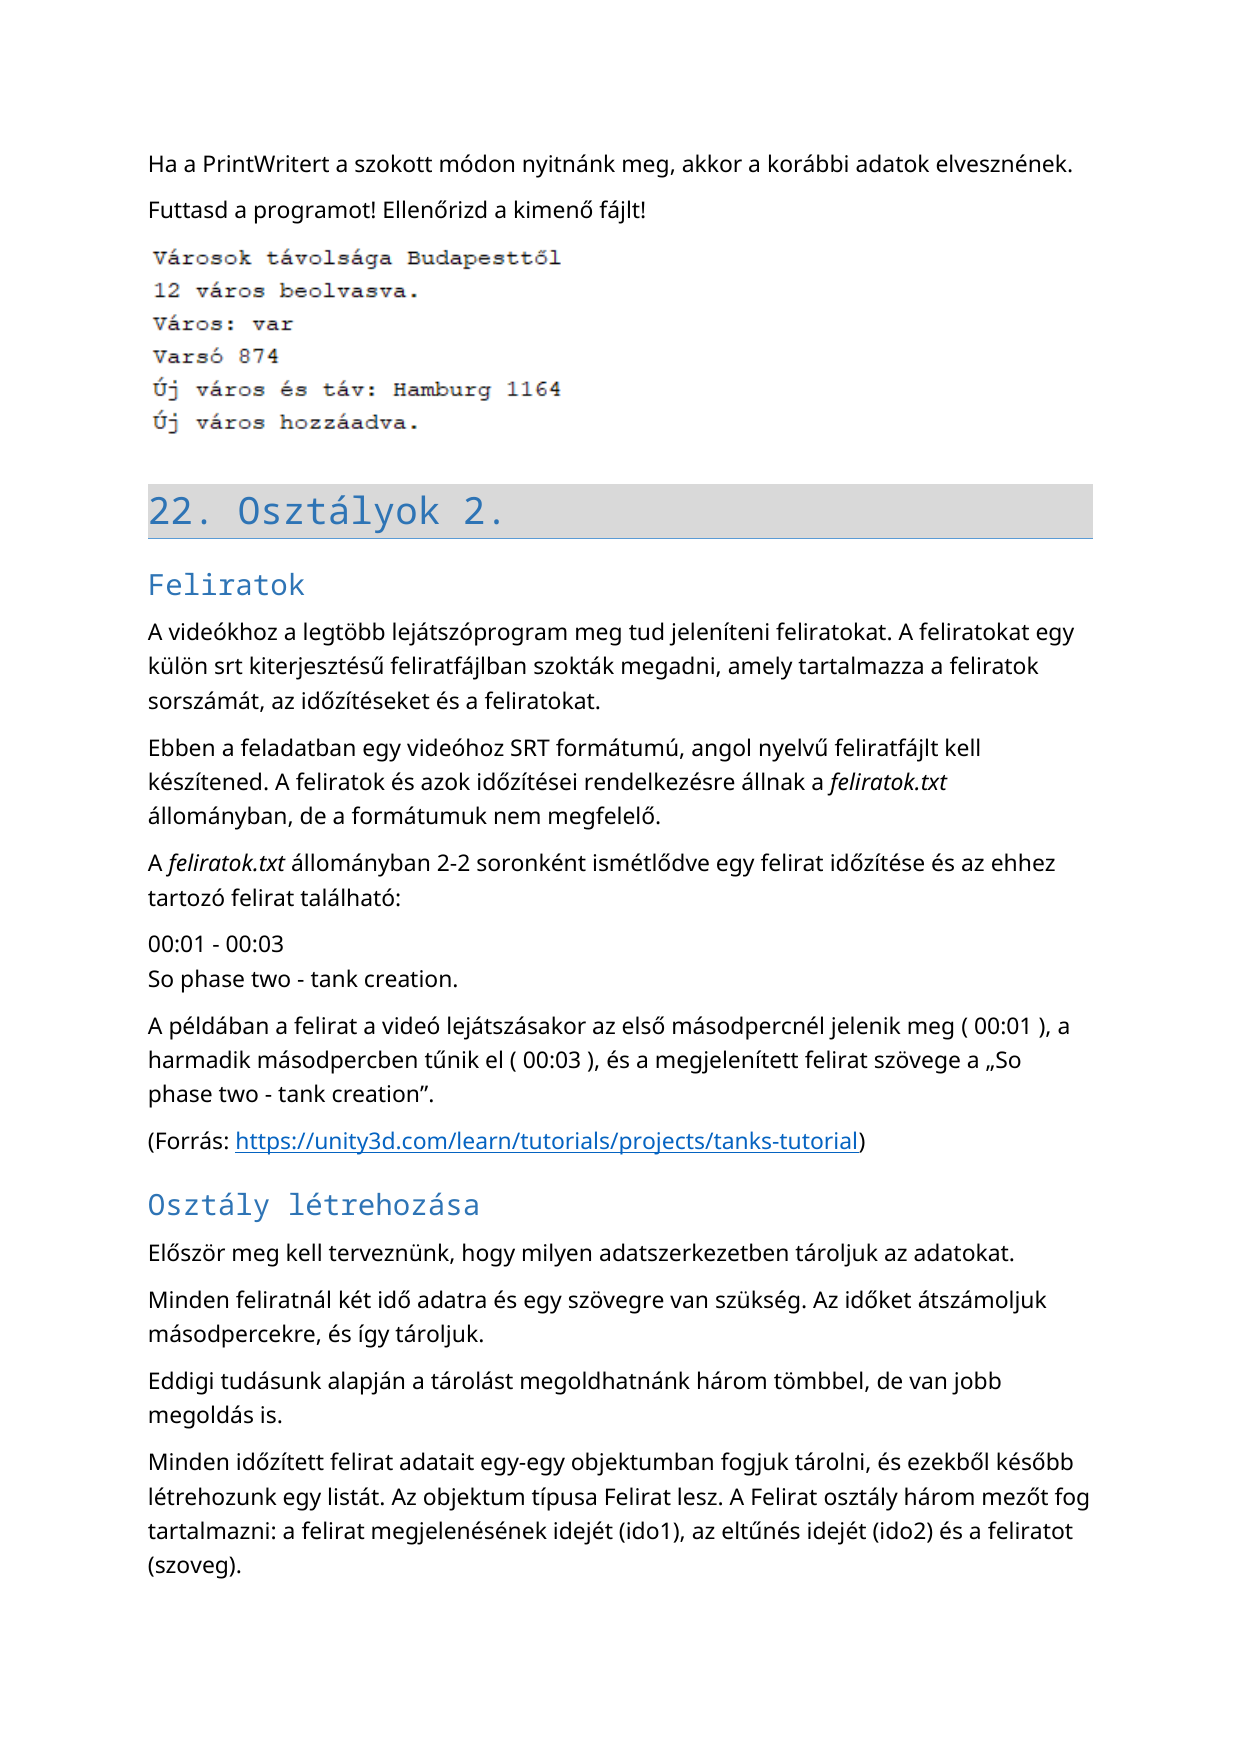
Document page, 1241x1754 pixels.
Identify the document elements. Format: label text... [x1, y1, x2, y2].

text Először meg kell terveznünk, hogy milyen adatszerkezetben tároljuk az adatokat. [148, 1237, 1093, 1268]
picture [147, 241, 575, 440]
subtitle Osztály létrehozása [148, 1185, 1093, 1224]
text 00:01 - 00:03 So phase two - tank creation. [148, 928, 1093, 994]
text Ebben a feladatban egy videóhoz SRT formátumú, angol nyelvű feliratfájlt kell készítened. A feliratok és azok időzítései rendelkezésre állnak a feliratok.txt állományban, de a formátumuk nem megfelelő. [148, 732, 1093, 832]
text Minden feliratnál két idő adatra és egy szövegre van szükség. Az időket átszámoljuk másodpercekre, és így tároljuk. [148, 1284, 1093, 1349]
text A példában a felirat a videó lejátszásakor az első másodpercnél jelenik meg ( 00:01 ), a harmadik másodpercben tűnik el ( 00:03 ), és a megjelenített felirat szövege a „So phase two - tank creation”. [148, 1010, 1093, 1110]
text (Forrás: https://unity3d.com/learn/tutorials/projects/tanks-tutorial) [148, 1125, 1093, 1157]
subtitle 22. Osztályok 2. [148, 484, 1093, 538]
text Minden időzített felirat adatait egy-egy objektumban fogjuk tárolni, és ezekből később létrehozunk egy listát. Az objektum típusa Felirat lesz. A Felirat osztály három mezőt fog tartalmazni: a felirat megjelenésének idejét (ido1), az eltűnés idejét (ido2) és a feliratot (szoveg). [148, 1446, 1093, 1581]
text A feliratok.txt állományban 2-2 soronként ismétlődve egy felirat időzítése és az ehhez tartozó felirat található: [148, 847, 1093, 913]
subtitle Feliratok [148, 564, 1093, 603]
text Ha a PrintWritert a szokott módon nyitnánk meg, akkor a korábbi adatok elvesznének. [148, 148, 1093, 179]
text A videókhoz a legtöbb lejátszóprogram meg tud jeleníteni feliratokat. A feliratokat egy külön srt kiterjesztésű feliratfájlban szokták megadni, amely tartalmazza a feliratok sorszámát, az időzítéseket és a feliratokat. [148, 616, 1093, 716]
text Eddigi tudásunk alapján a tárolást megoldhatnánk három tömbbel, de van jobb megoldás is. [148, 1365, 1093, 1431]
text Futtasd a programot! Ellenőrizd a kimenő fájlt! [148, 194, 1093, 226]
